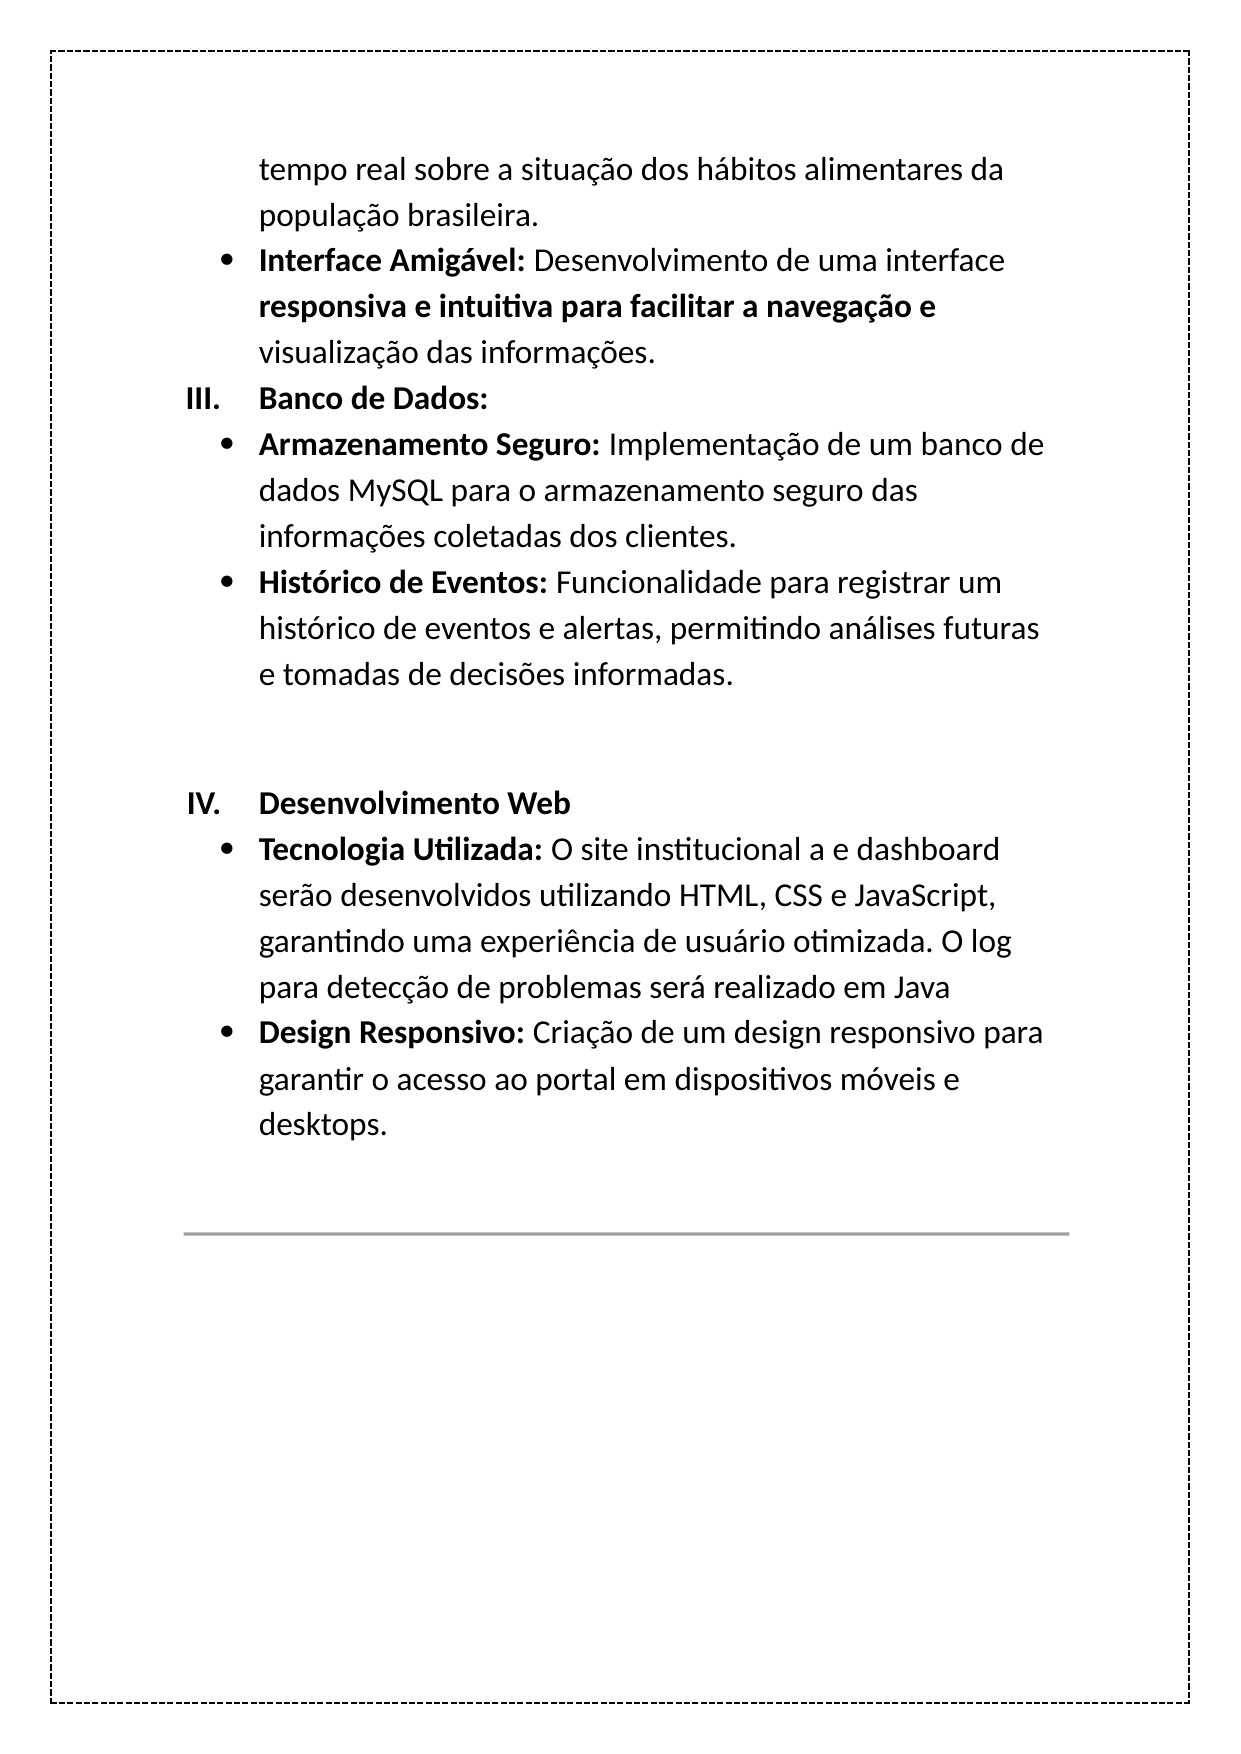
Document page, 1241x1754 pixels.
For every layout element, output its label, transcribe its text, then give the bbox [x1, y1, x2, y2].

list Banco de Dados: [221, 377, 1063, 418]
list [221, 148, 1063, 234]
list Interface Amigável: Desenvolvimento de uma interface responsiva e intuitiva para facilitar a navegação e visualização das informações. [221, 239, 1063, 372]
list Histórico de Eventos: Funcionalidade para registrar um histórico de eventos e alertas, permitindo análises futuras e tomadas de decisões informadas. [221, 561, 1063, 694]
list Armazenamento Seguro: Implementação de um banco de dados MySQL para o armazenamento seguro das informações coletadas dos clientes. [221, 423, 1063, 556]
list Tecnologia Utilizada: O site institucional a e dashboard serão desenvolvidos utilizando HTML, CSS e JavaScript, garantindo uma experiência de usuário otimizada. O log para detecção de problemas será realizado em Java [221, 828, 1063, 1006]
list Desenvolvimento Web [221, 782, 1063, 823]
list Design Responsivo: Criação de um design responsivo para garantir o acesso ao portal em dispositivos móveis e desktops. [221, 1012, 1063, 1144]
